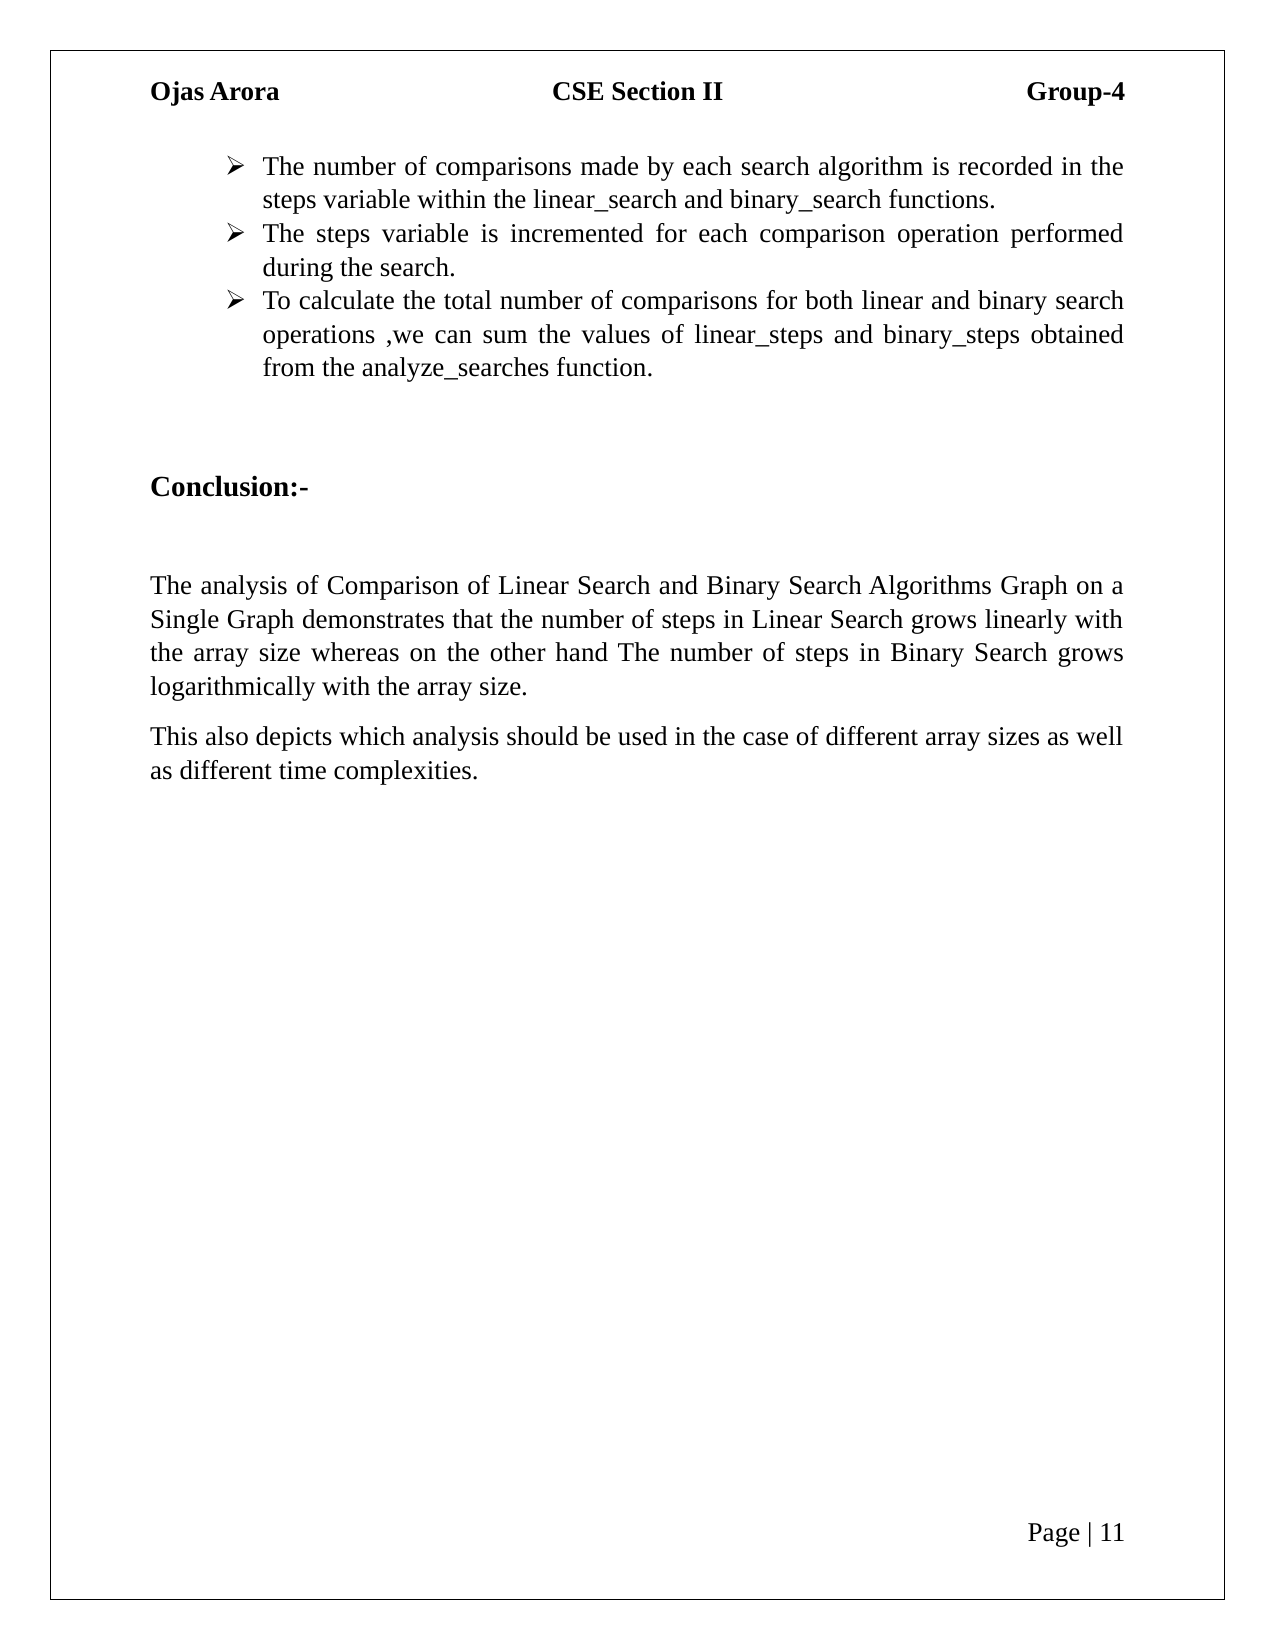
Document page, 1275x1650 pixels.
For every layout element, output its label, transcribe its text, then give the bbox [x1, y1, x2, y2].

text The analysis of Comparison of Linear Search and Binary Search Algorithms Graph on a Single Graph demonstrates that the number of steps in Linear Search grows linearly with the array size whereas on the other hand The number of steps in Binary Search grows logarithmically with the array size. [150, 569, 1125, 701]
list The steps variable is incremented for each comparison operation performed during the search. [225, 217, 1125, 282]
text This also depicts which analysis should be used in the case of different array sizes as well as different time complexities. [150, 720, 1125, 785]
list The number of comparisons made by each search algorithm is recorded in the steps variable within the linear_search and binary_search functions. [225, 150, 1125, 215]
text Conclusion:- [150, 469, 1125, 502]
list To calculate the total number of comparisons for both linear and binary search operations ,we can sum the values of linear_steps and binary_steps obtained from the analyze_searches function. [225, 284, 1125, 383]
